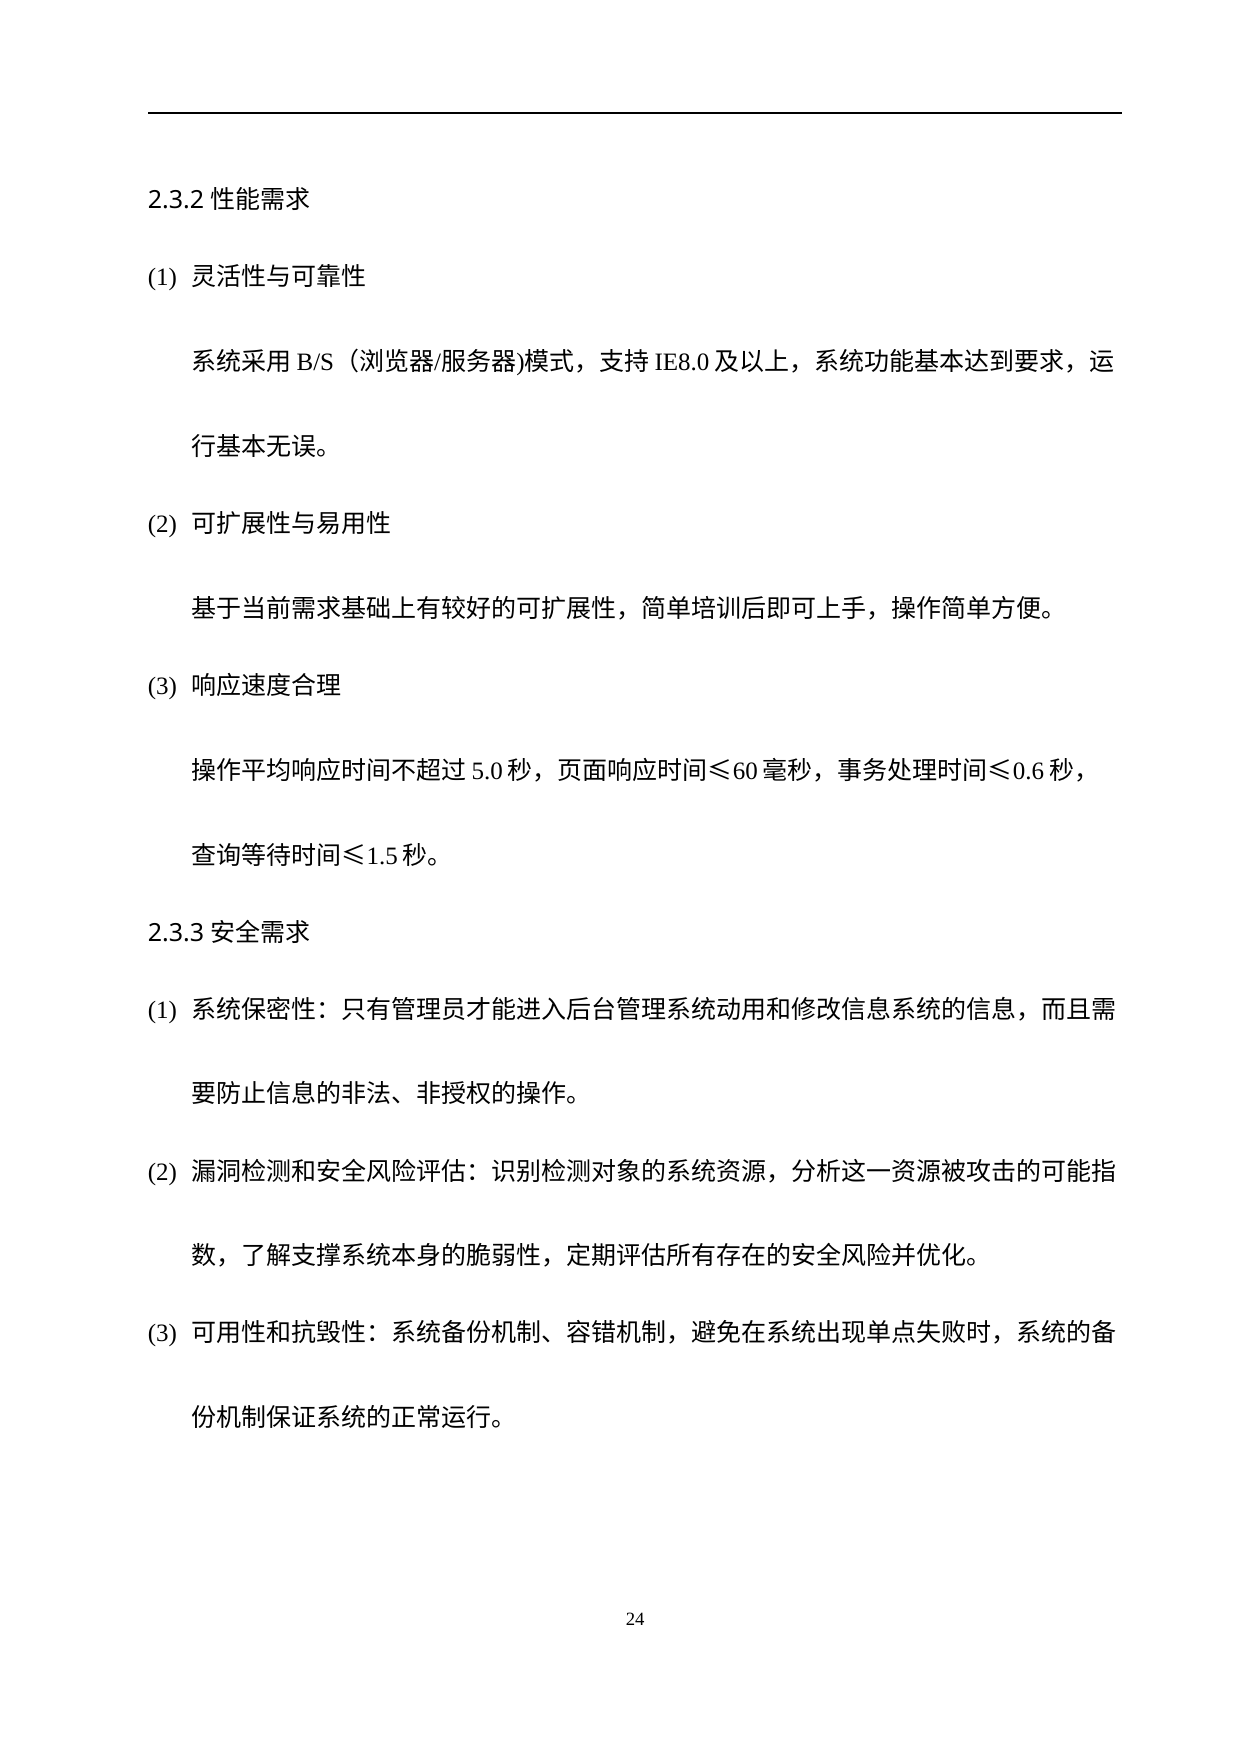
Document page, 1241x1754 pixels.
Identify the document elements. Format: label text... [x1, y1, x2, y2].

list 响应速度合理 操作平均响应时间不超过5.0秒，页面响应时间≤60毫秒，事务处理时间≤0.6秒，查询等待时间≤1.5秒。 [148, 649, 1122, 887]
list 可用性和抗毁性：系统备份机制、容错机制，避免在系统出现单点失败时，系统的备份机制保证系统的正常运行。 [148, 1297, 1122, 1450]
list 灵活性与可靠性 系统采用B/S（浏览器/服务器)模式，支持IE8.0及以上，系统功能基本达到要求，运行基本无误。 [148, 241, 1122, 478]
list 可扩展性与易用性 基于当前需求基础上有较好的可扩展性，简单培训后即可上手，操作简单方便。 [148, 488, 1122, 640]
list 漏洞检测和安全风险评估：识别检测对象的系统资源，分析这一资源被攻击的可能指数，了解支撑系统本身的脆弱性，定期评估所有存在的安全风险并优化。 [148, 1135, 1122, 1288]
subtitle 2.3.2 性能需求 [148, 164, 1122, 232]
subtitle 2.3.3 安全需求 [148, 896, 1122, 964]
list 系统保密性：只有管理员才能进入后台管理系统动用和修改信息系统的信息，而且需要防止信息的非法、非授权的操作。 [148, 973, 1122, 1126]
